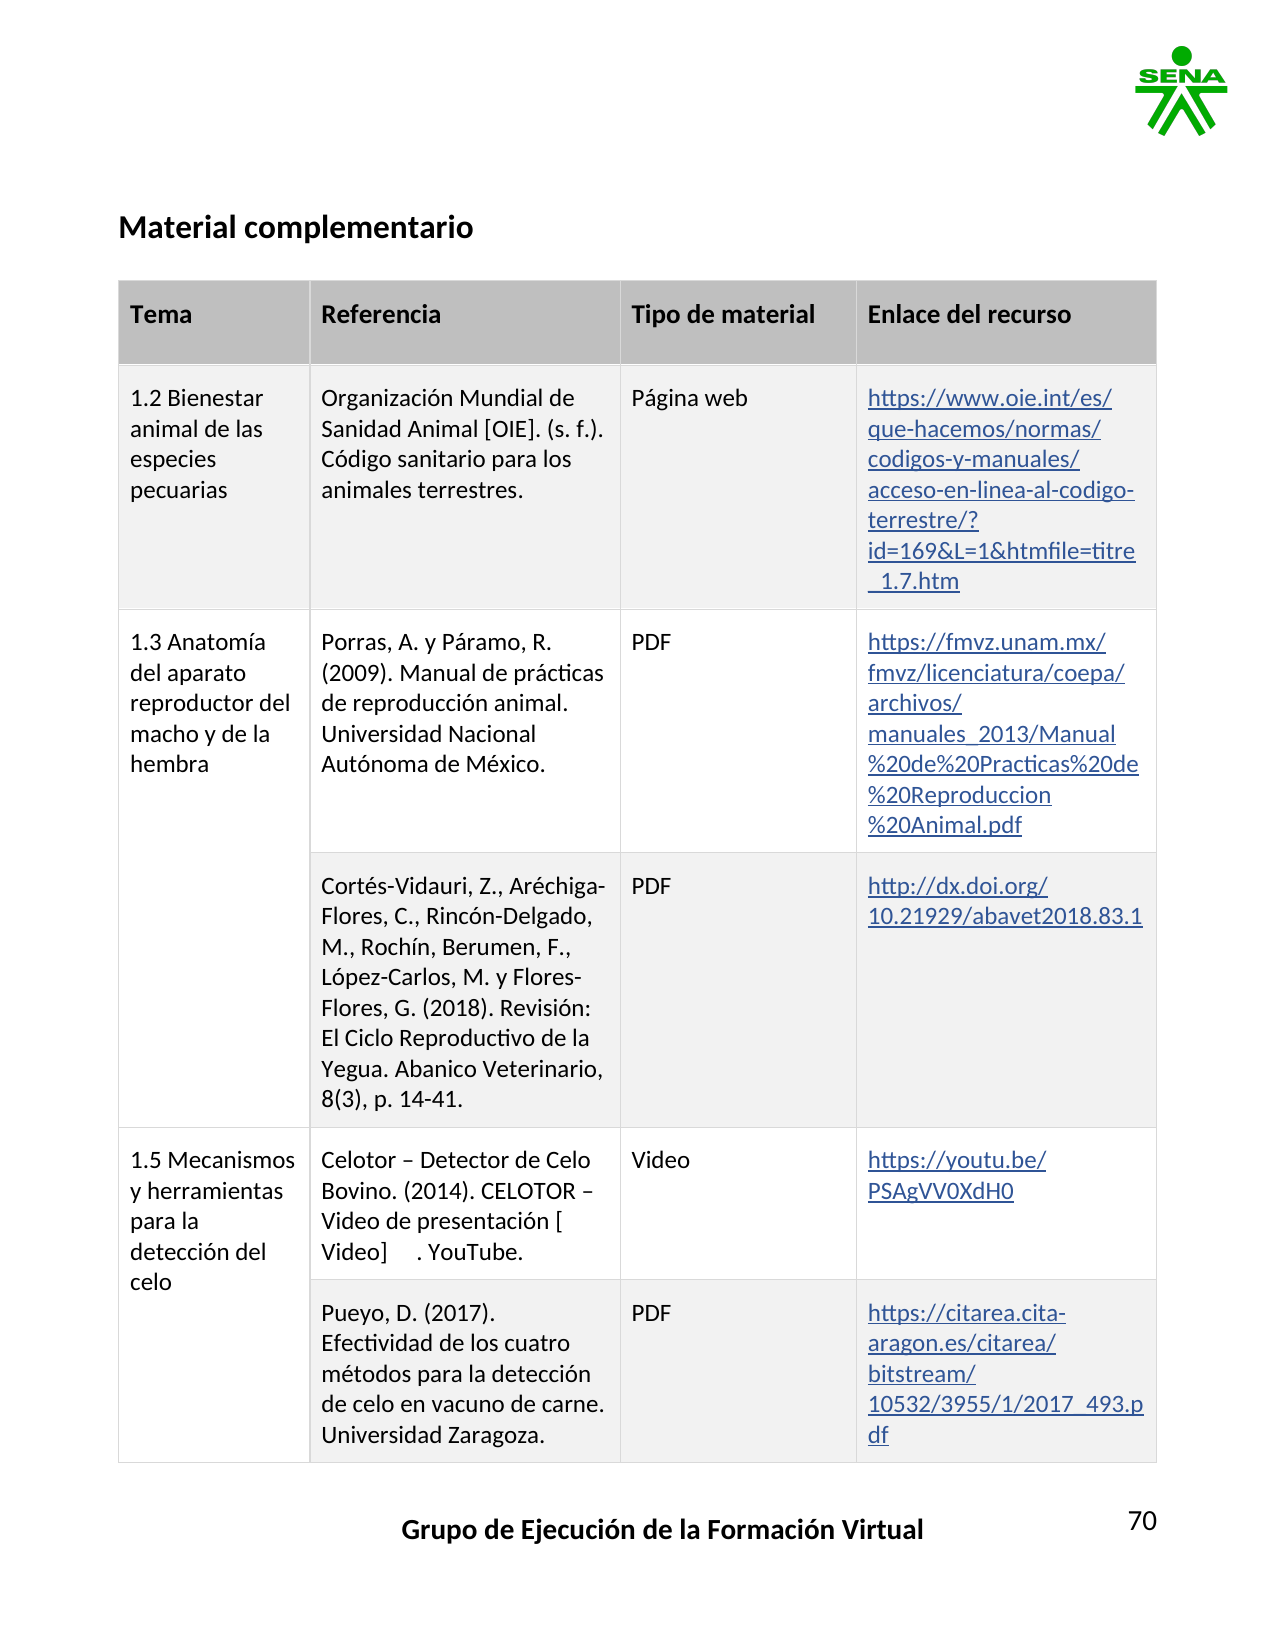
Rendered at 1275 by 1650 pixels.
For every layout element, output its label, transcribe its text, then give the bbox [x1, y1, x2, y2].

table_header Referencia [311, 281, 620, 364]
table_cell OIE. (s.f.). . [311, 366, 620, 608]
table_cell PDF [621, 610, 856, 852]
table_cell 1.2 Bienestar animal de las especies pecuarias [119, 366, 309, 608]
table_cell PDF [621, 1280, 856, 1462]
table_cell https://citarea.cita-aragon.es/citarea/bitstream/10532/3955/1/2017_493.pdf [857, 1280, 1156, 1462]
table_cell Video [621, 1128, 856, 1279]
table_cell 1.5 Mecanismos y herramientas para la detección del celo [119, 1128, 309, 1462]
table_header Tema [119, 281, 309, 364]
table_cell http://dx.doi.org/10.21929/abavet2018.83.1 [857, 853, 1156, 1127]
table_cell [311, 853, 620, 1127]
picture [1135, 46, 1228, 136]
table_cell Celotor – Detector de Celo Bovino. (2014). CELOTOR – Video de presentación Video. YouTube. [311, 1128, 620, 1279]
table_header Tipo de material [621, 281, 856, 364]
text Material complementario [118, 206, 1157, 247]
table_cell Pueyo, D. (2017). Efectividad de los cuatro métodos para la detección de celo vacuno de carne. [311, 1280, 620, 1462]
table_cell PDF [621, 853, 856, 1127]
table_cell 1.3 Anatomía del aparato reproducto del macho y de la hembra [119, 610, 309, 1127]
table_cell https://www.oie.int/es/que-hacemos/normas/codigos-y-manuales/acceso-en-linea-al-codigo-terrestre/?id=169&L=1&htmfile=titre_1.7.htm [857, 366, 1156, 608]
table_cell Página web [621, 366, 856, 608]
table_cell https://youtu.be/PSAgVV0XdH0 [857, 1128, 1156, 1279]
table_cell Manual de prácticas de reproducción animal. [311, 610, 620, 852]
table_cell https://fmvz.unam.mx/fmvz/licenciatura/coepa/archivos/manuales_2013/Manual%20de%20Practicas%20de%20Reproduccion%20Animal.pdf [857, 610, 1156, 852]
table_header Enlace del recurso [857, 281, 1156, 364]
